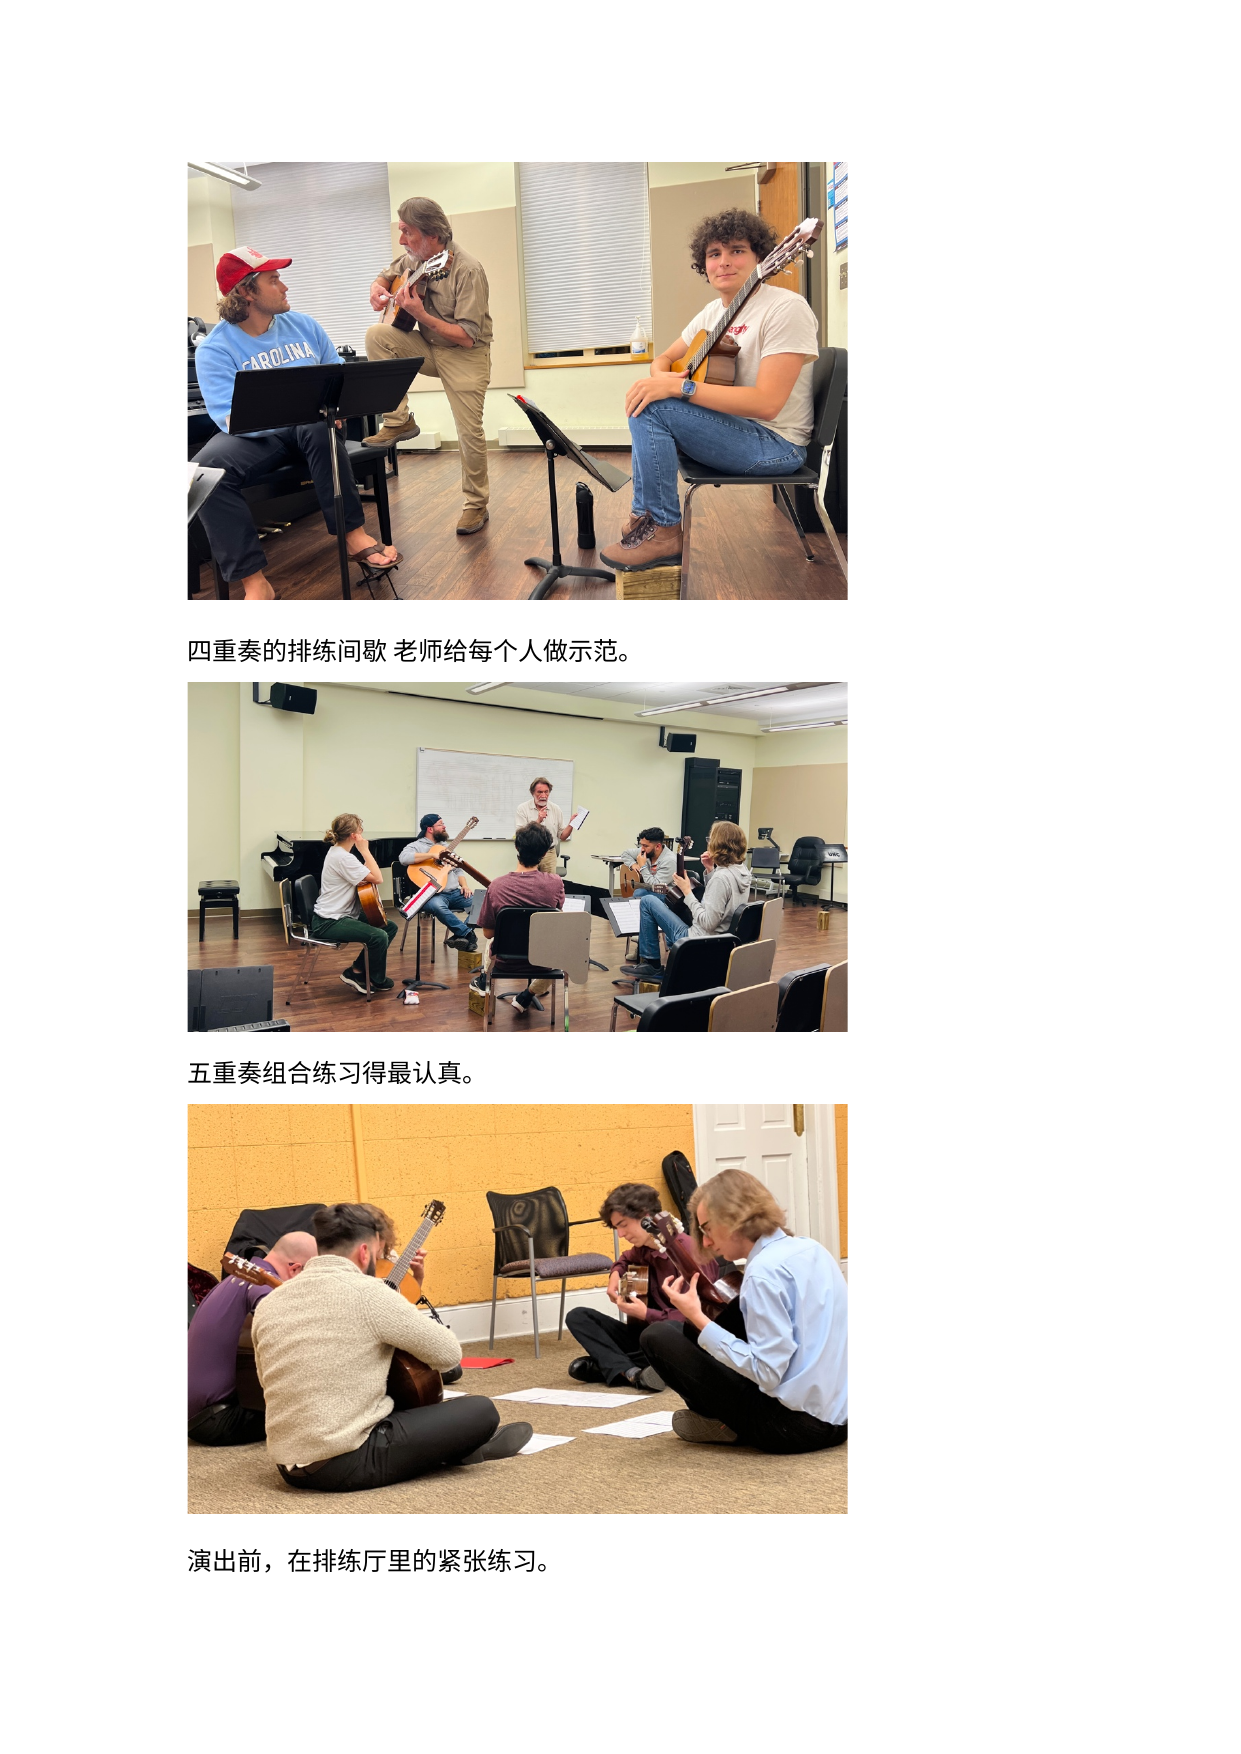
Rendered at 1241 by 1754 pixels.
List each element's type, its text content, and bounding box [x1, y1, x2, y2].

text 四重奏的排练间歇 老师给每个人做示范。 [187, 617, 1053, 682]
picture [187, 682, 848, 1032]
picture [187, 1104, 848, 1514]
text 五重奏组合练习得最认真。 [187, 1039, 1053, 1104]
text 演出前，在排练厅里的紧张练习。 [187, 1527, 1053, 1592]
picture [187, 162, 848, 600]
